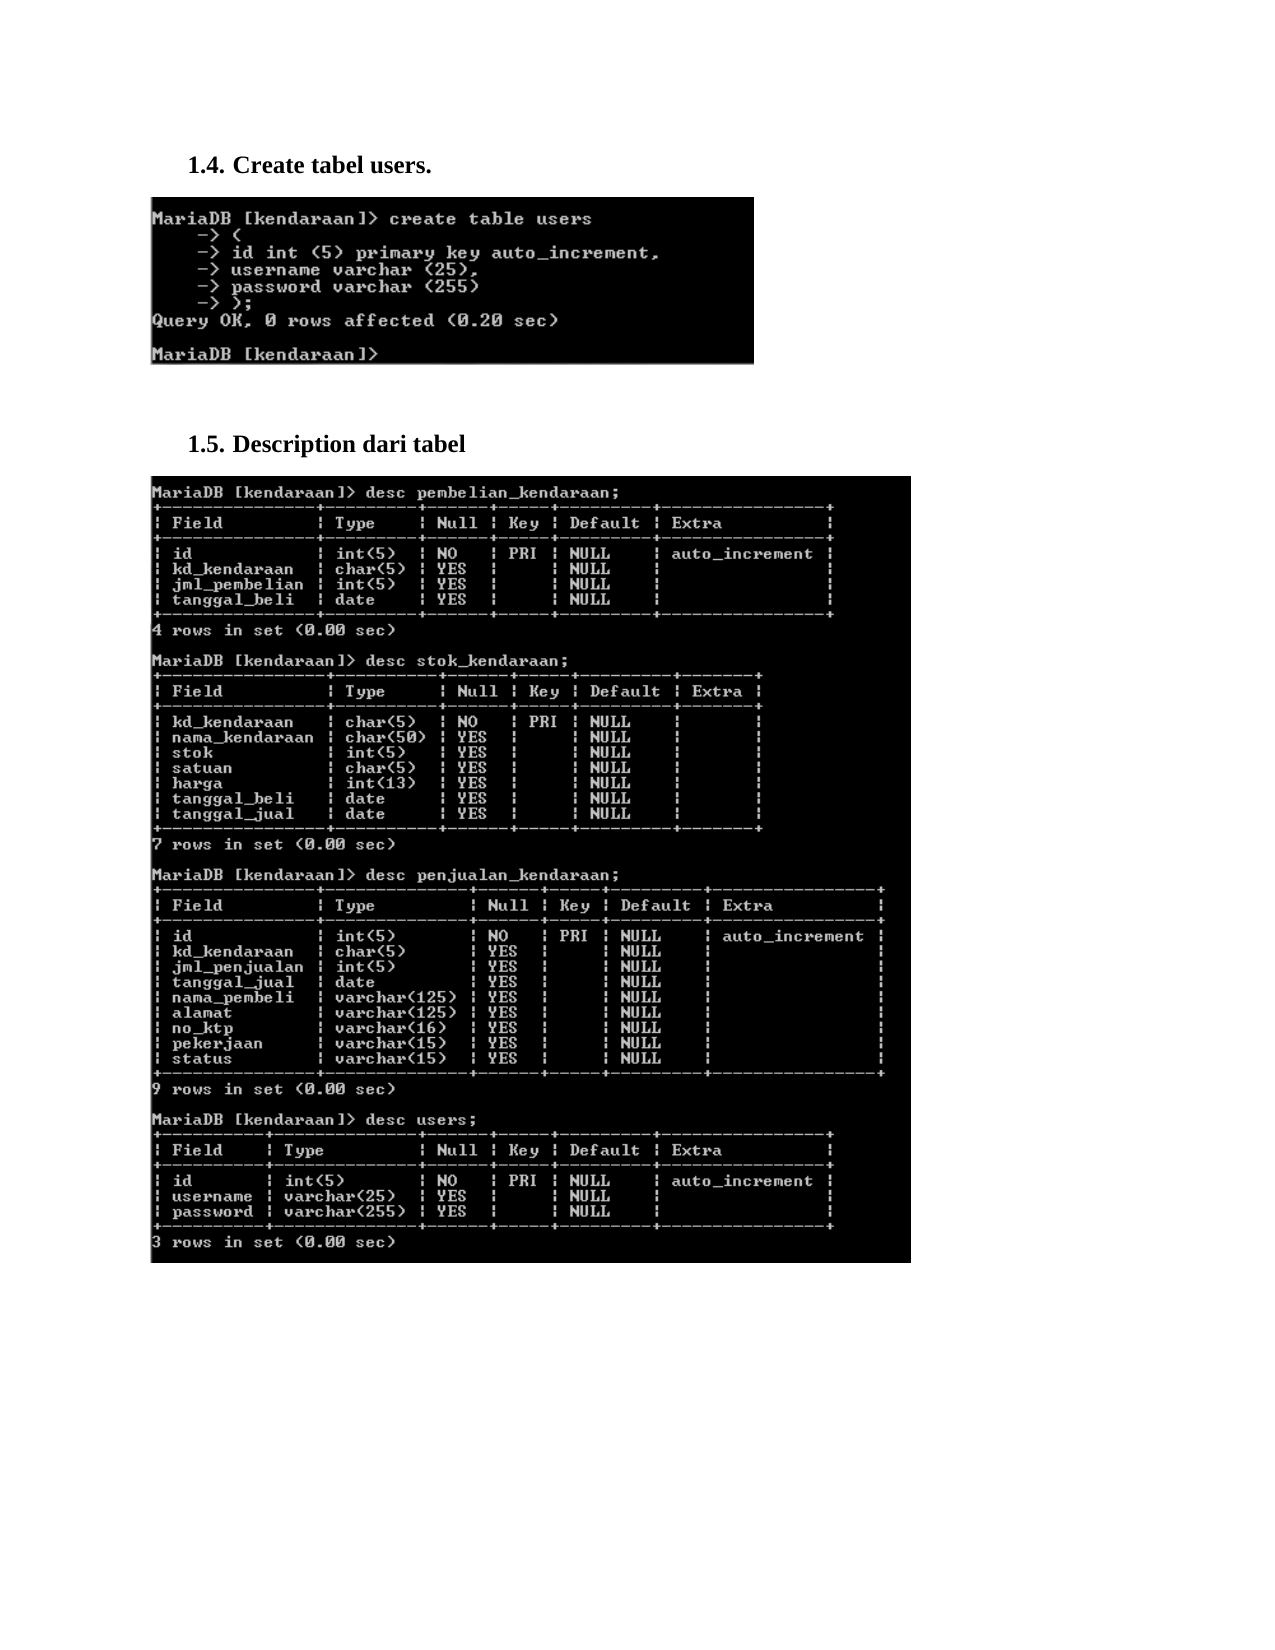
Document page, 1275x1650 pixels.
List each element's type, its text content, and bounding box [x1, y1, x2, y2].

list Create tabel users. [187, 150, 1125, 179]
picture [150, 476, 911, 1263]
list Description dari tabel [187, 429, 1125, 458]
picture [150, 197, 754, 365]
